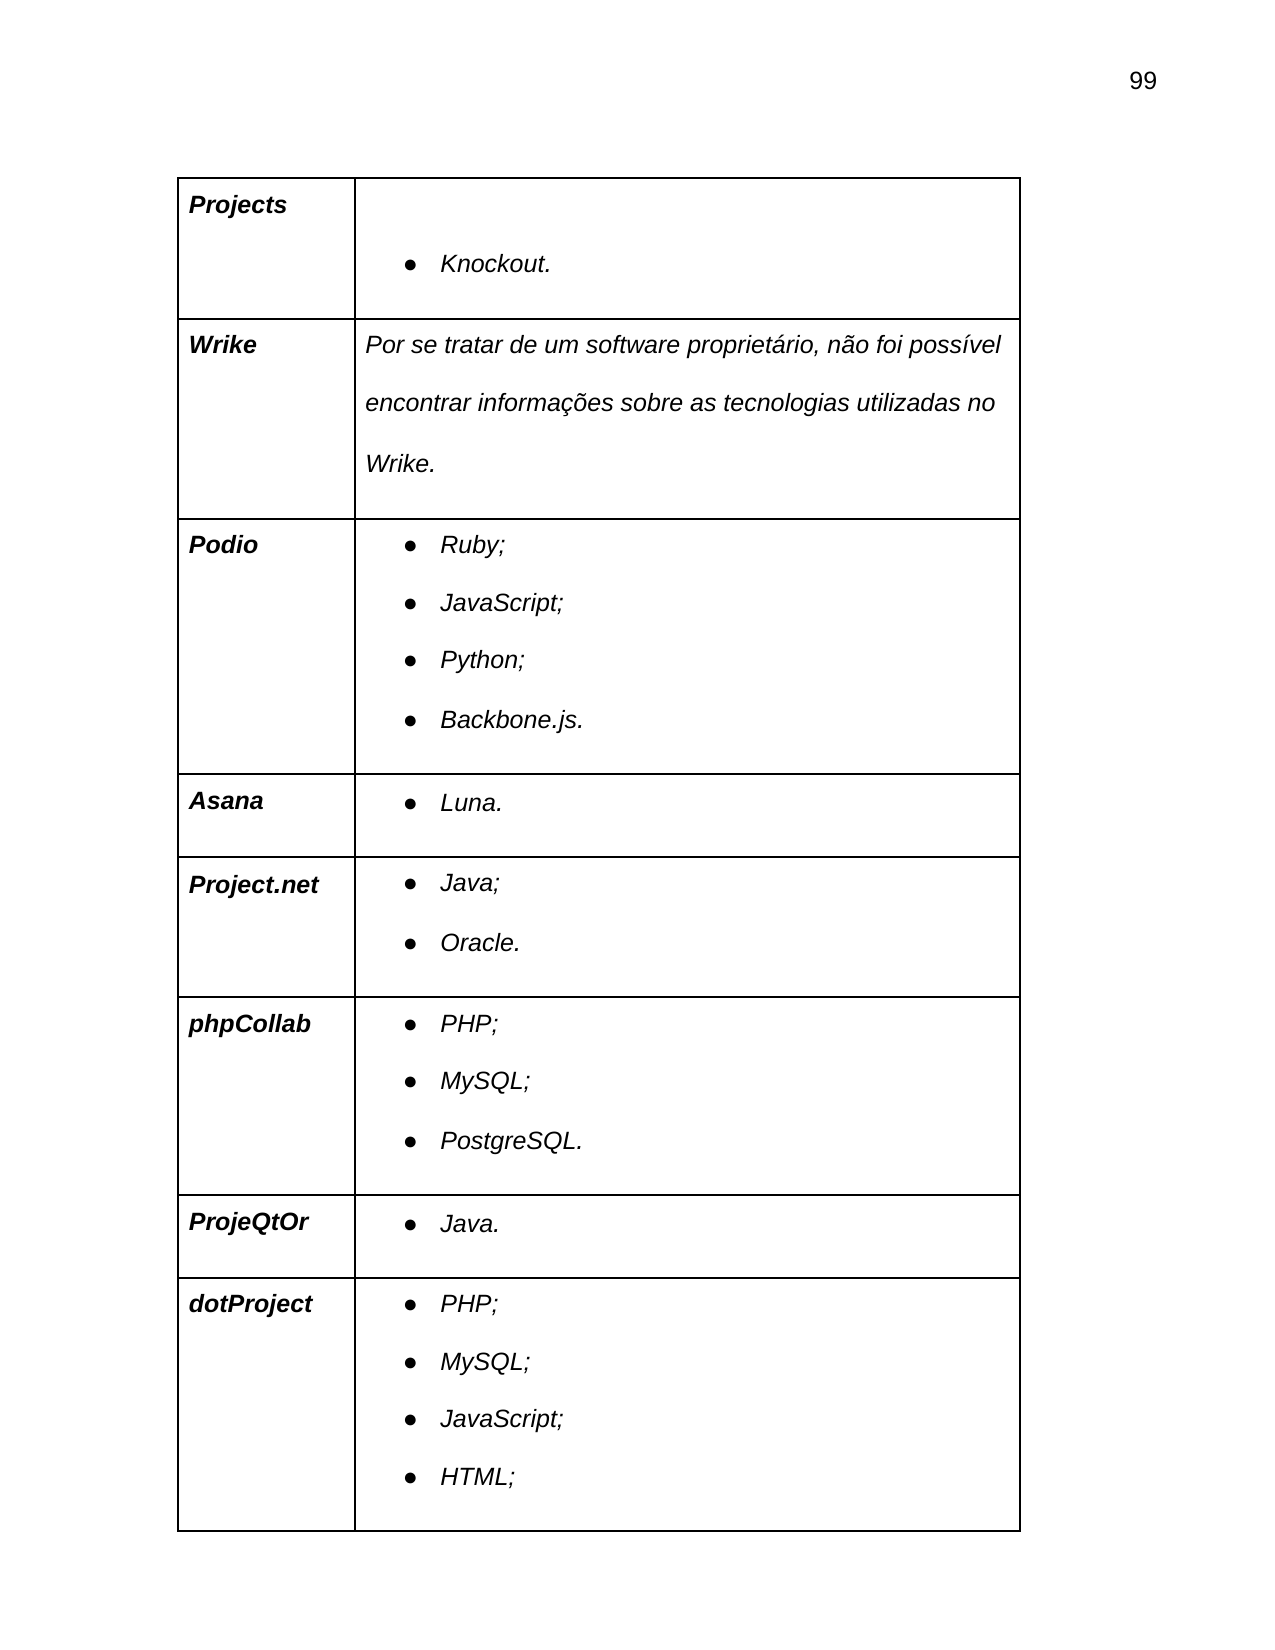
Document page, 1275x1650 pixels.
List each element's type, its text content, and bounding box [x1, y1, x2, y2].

table_cell ProjeQtOr [179, 1196, 354, 1277]
table_cell phpCollab [179, 998, 354, 1194]
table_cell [356, 1279, 1019, 1530]
table_cell Luna. [356, 775, 1019, 856]
table_cell Ruby; JavaScript; Python; Backbone.js. [356, 520, 1019, 773]
table_cell Asana [179, 775, 354, 856]
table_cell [356, 179, 1019, 317]
table_cell PHP; MySQL; PostgreSQL. [356, 998, 1019, 1194]
table_cell Java. [356, 1196, 1019, 1277]
table_cell Podio [179, 520, 354, 773]
table_cell Project.net [179, 858, 354, 996]
table_cell Por se tratar de um software proprietário, não foi possível encontrar informações sobre as tecnologias utilizadas no Wrike. [356, 320, 1019, 518]
table_cell Wrike [179, 320, 354, 518]
table_cell Java; Oracle. [356, 858, 1019, 996]
table_cell Teamwork Projects [179, 179, 354, 317]
table_cell dotProject [179, 1279, 354, 1530]
